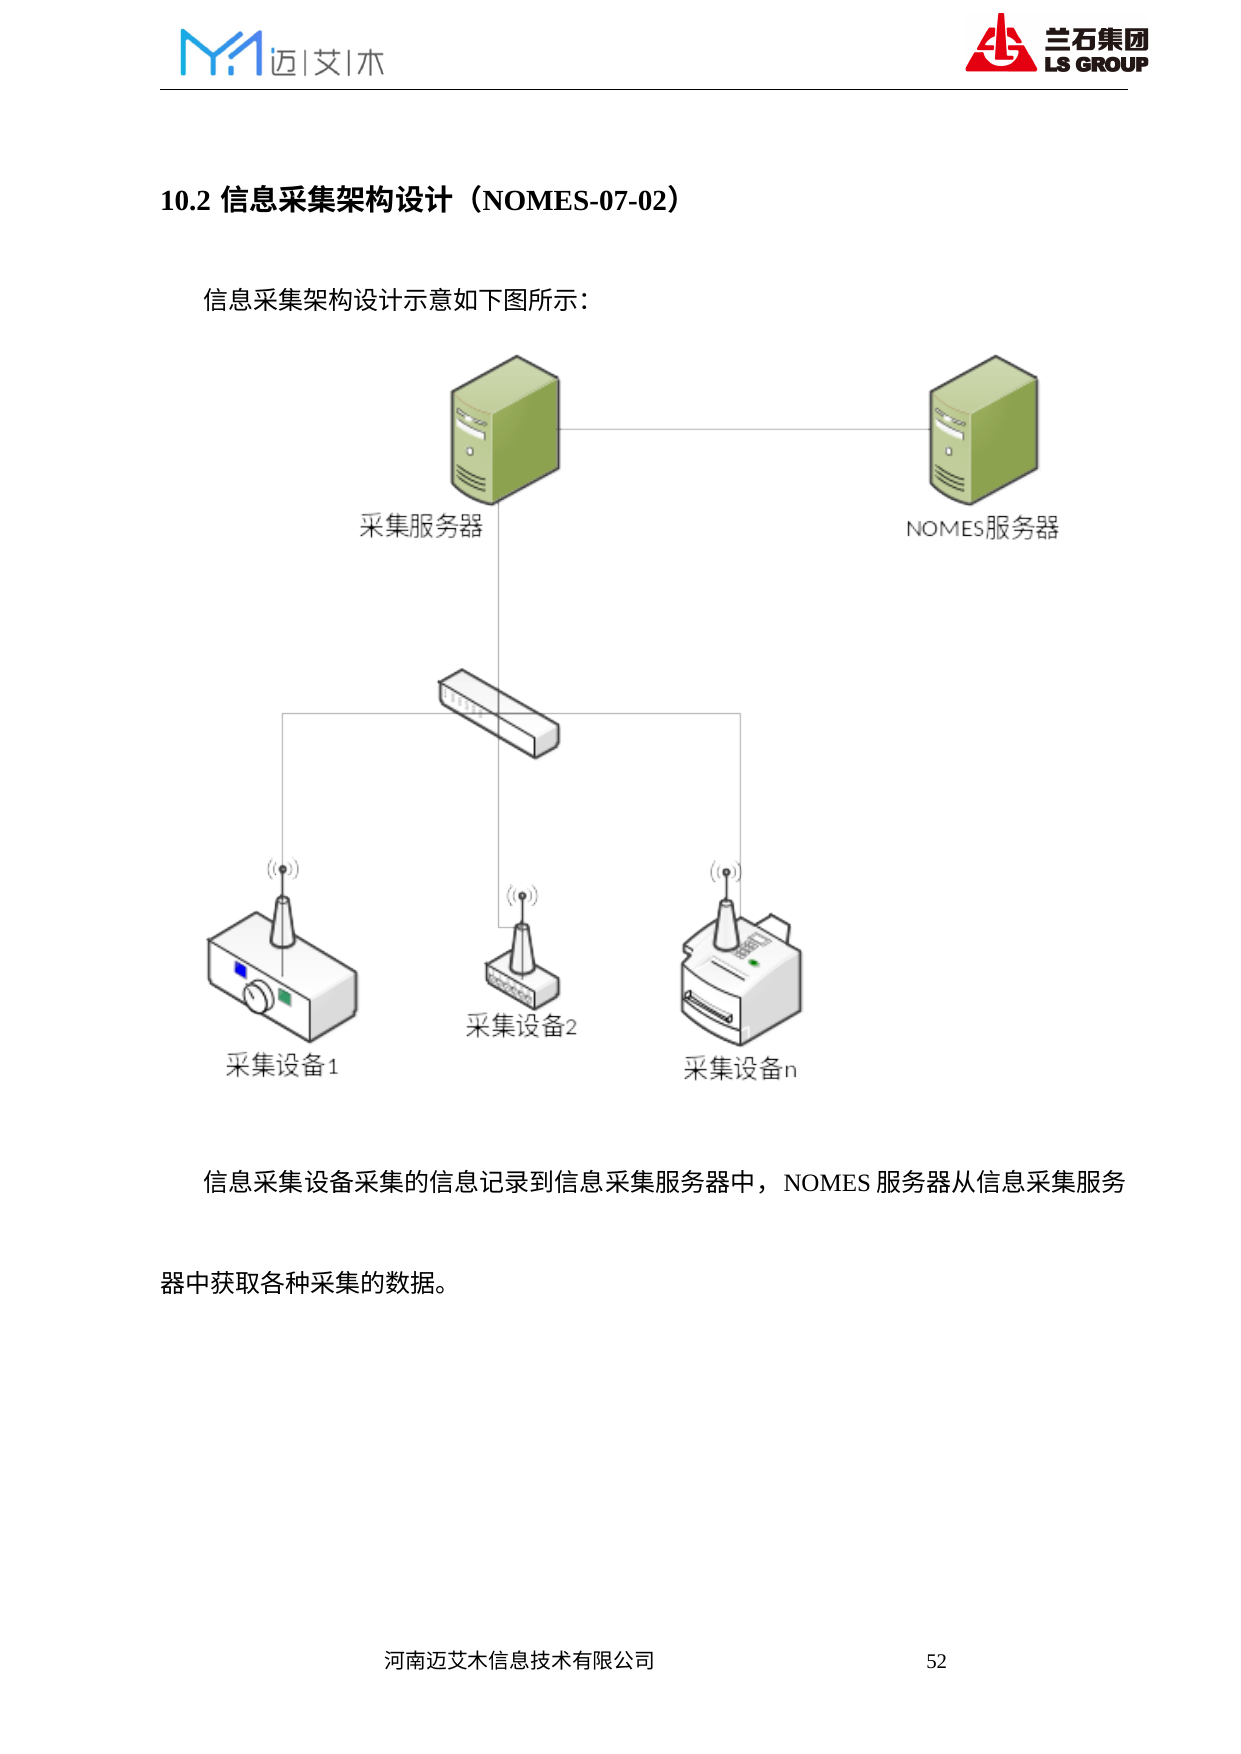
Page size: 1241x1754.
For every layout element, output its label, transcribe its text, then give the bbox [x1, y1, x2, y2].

text 信息采集设备采集的信息记录到信息采集服务器中，NOMES服务器从信息采集服务器中获取各种采集的数据。 [160, 1146, 1128, 1316]
picture [179, 27, 387, 80]
picture [965, 13, 1149, 72]
text 信息采集架构设计示意如下图所示： [160, 265, 1128, 333]
subtitle 信息采集架构设计（NOMES-07-02） [160, 164, 1128, 232]
